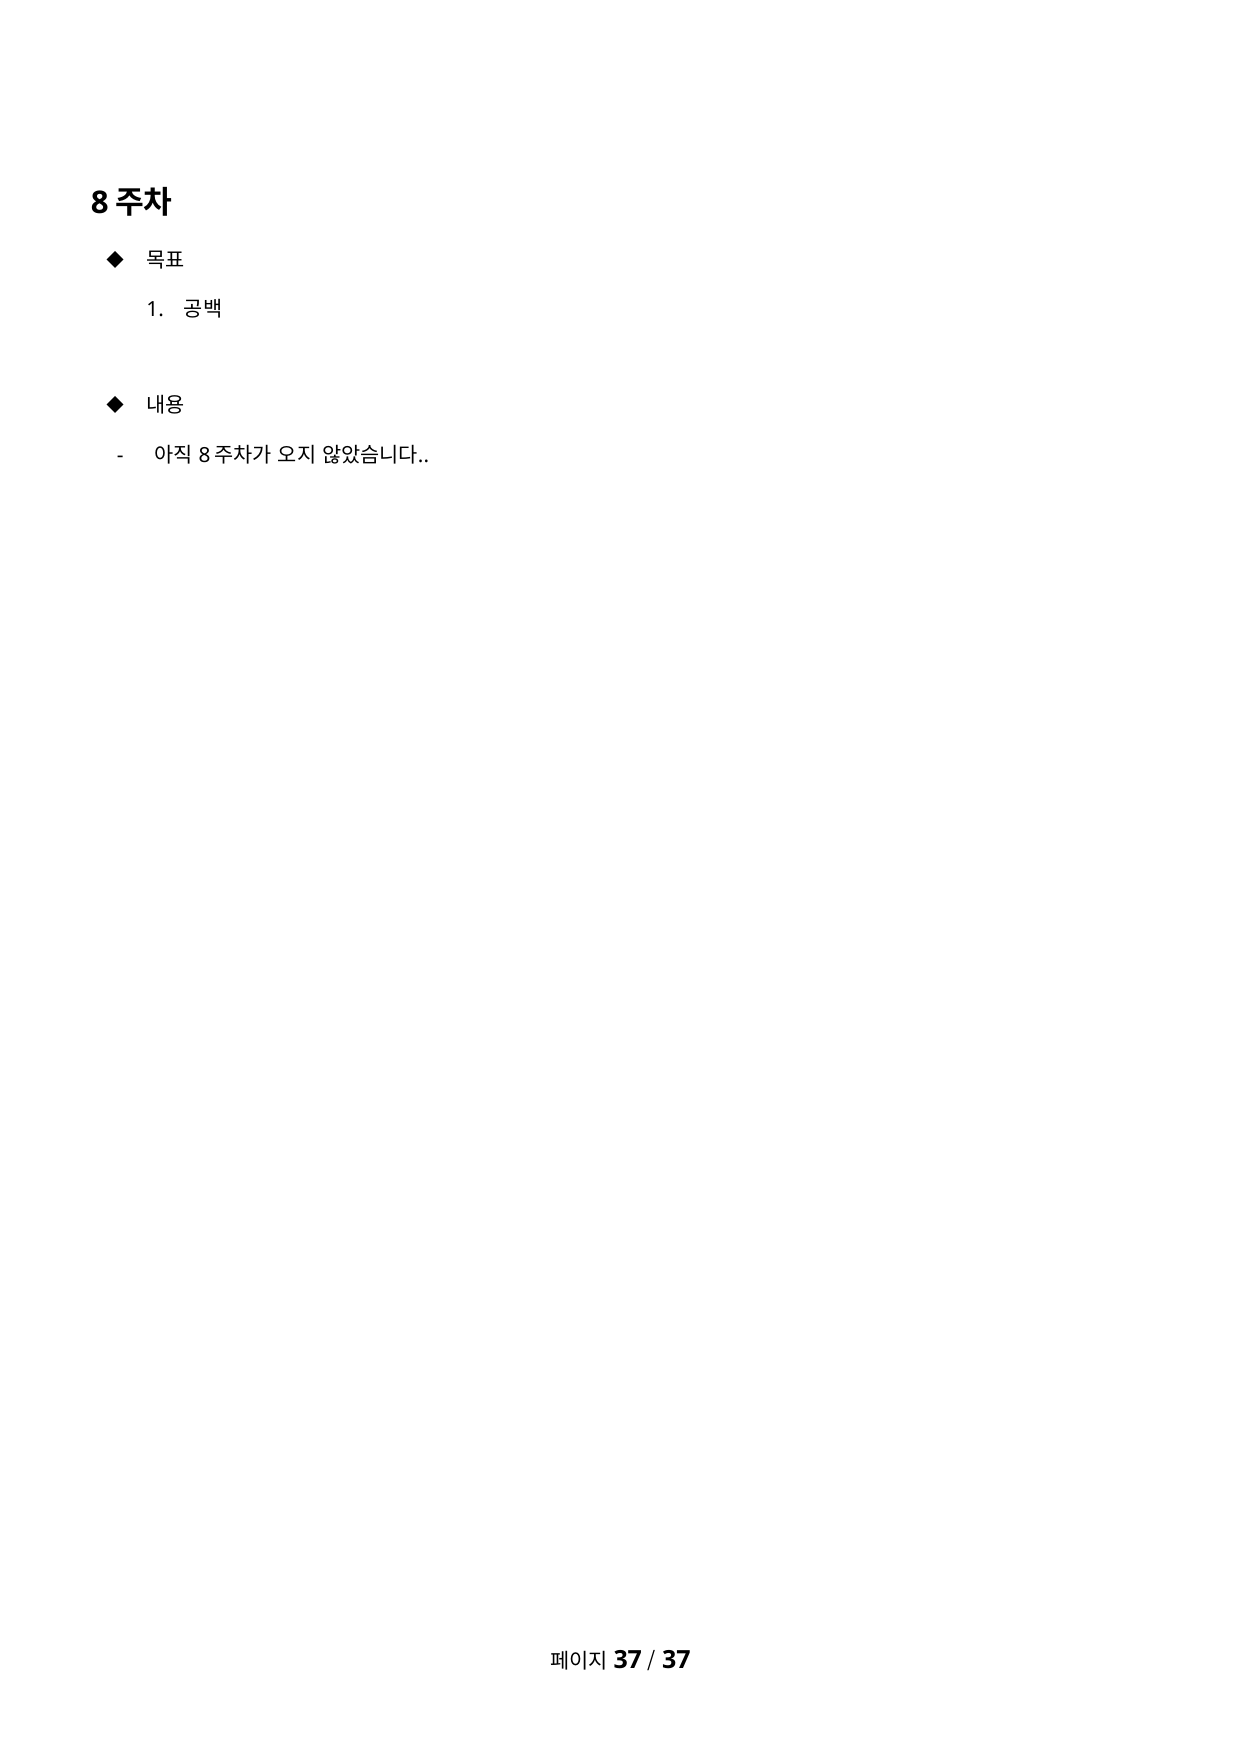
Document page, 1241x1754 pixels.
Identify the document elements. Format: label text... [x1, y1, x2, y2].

text 8주차 [91, 177, 1165, 223]
list 공백 [146, 292, 1165, 322]
list 내용 [104, 389, 1165, 419]
list 목표 [104, 243, 1165, 273]
list 아직 8주차가 오지 않았슴니다.. [117, 438, 1165, 468]
